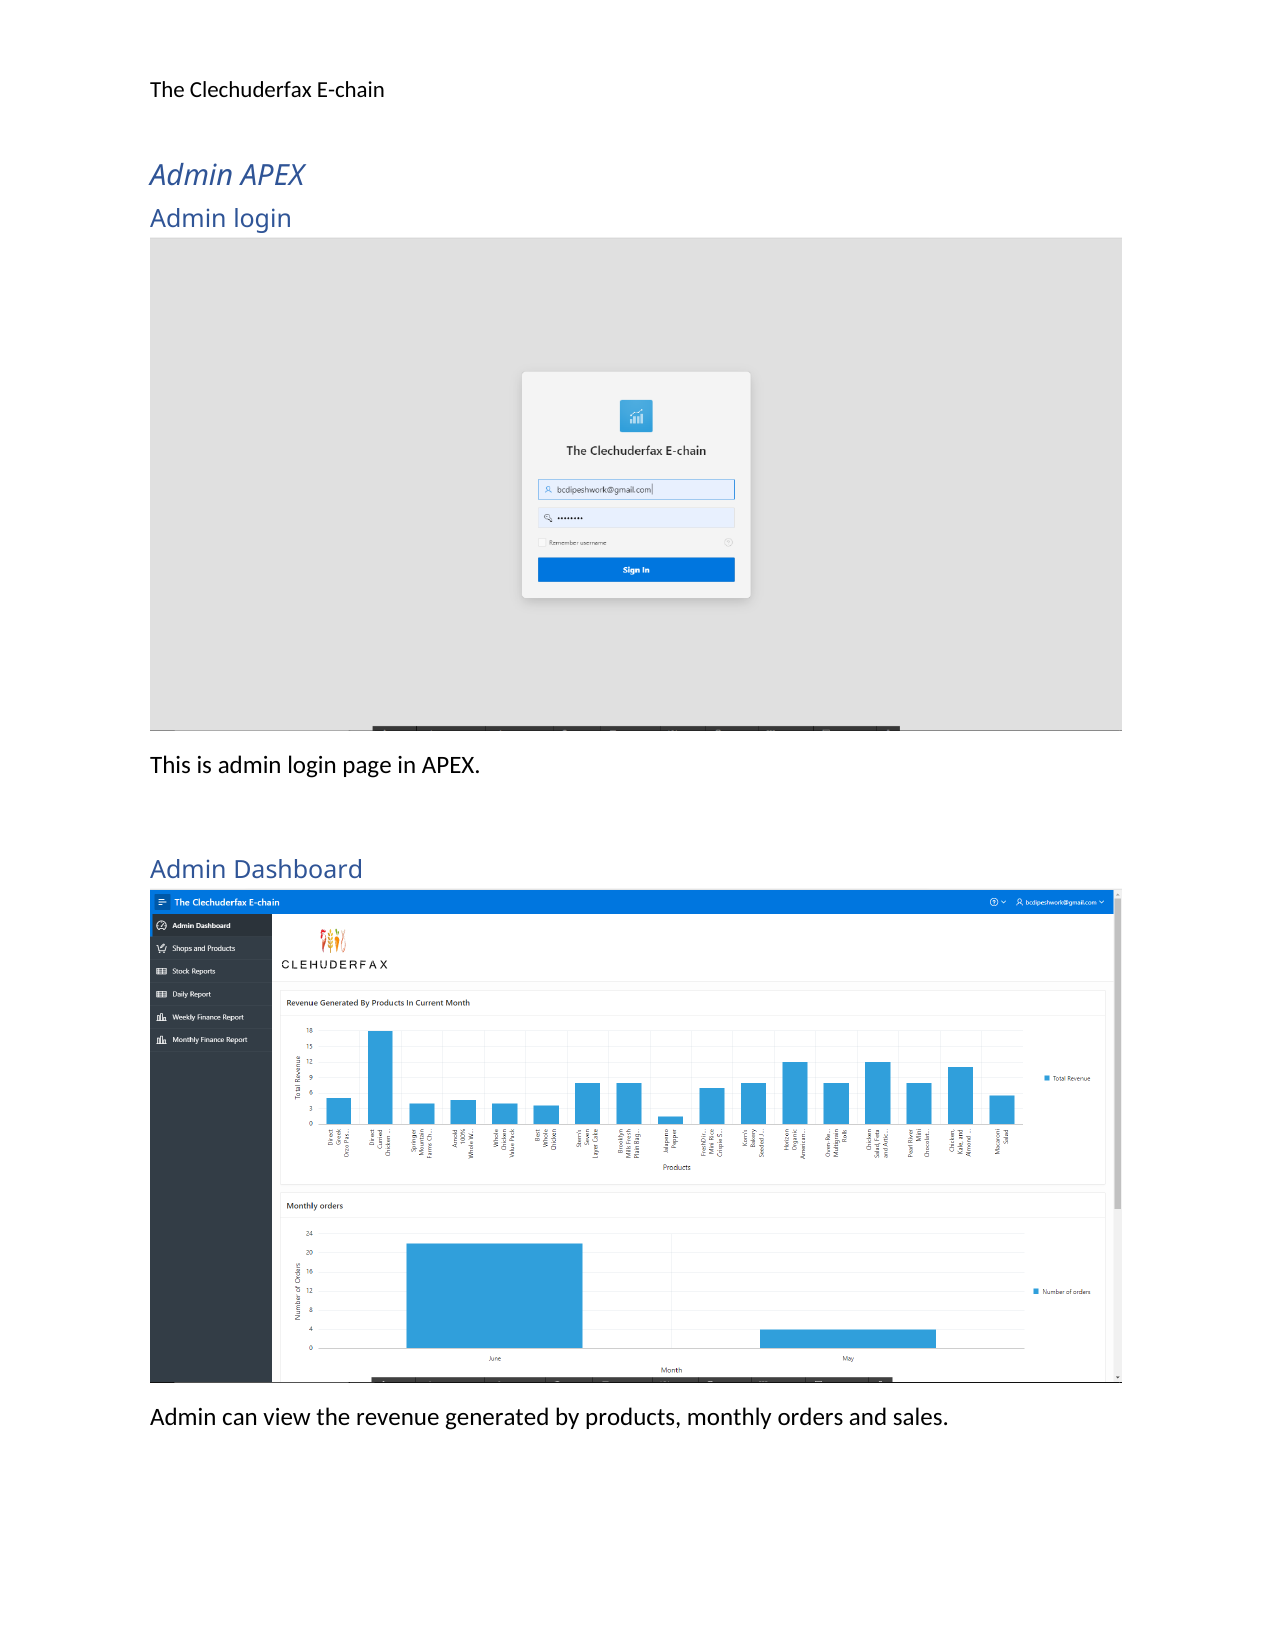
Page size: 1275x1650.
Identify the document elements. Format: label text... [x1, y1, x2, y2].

subtitle Admin Dashboard [150, 852, 1125, 886]
text Admin can view the revenue generated by products, monthly orders and sales. [150, 1401, 1125, 1432]
picture [150, 888, 1122, 1383]
subtitle Admin login [150, 201, 1125, 235]
subtitle Admin APEX [150, 154, 1125, 194]
picture [150, 237, 1122, 731]
text This is admin login page in APEX. [150, 749, 1125, 779]
